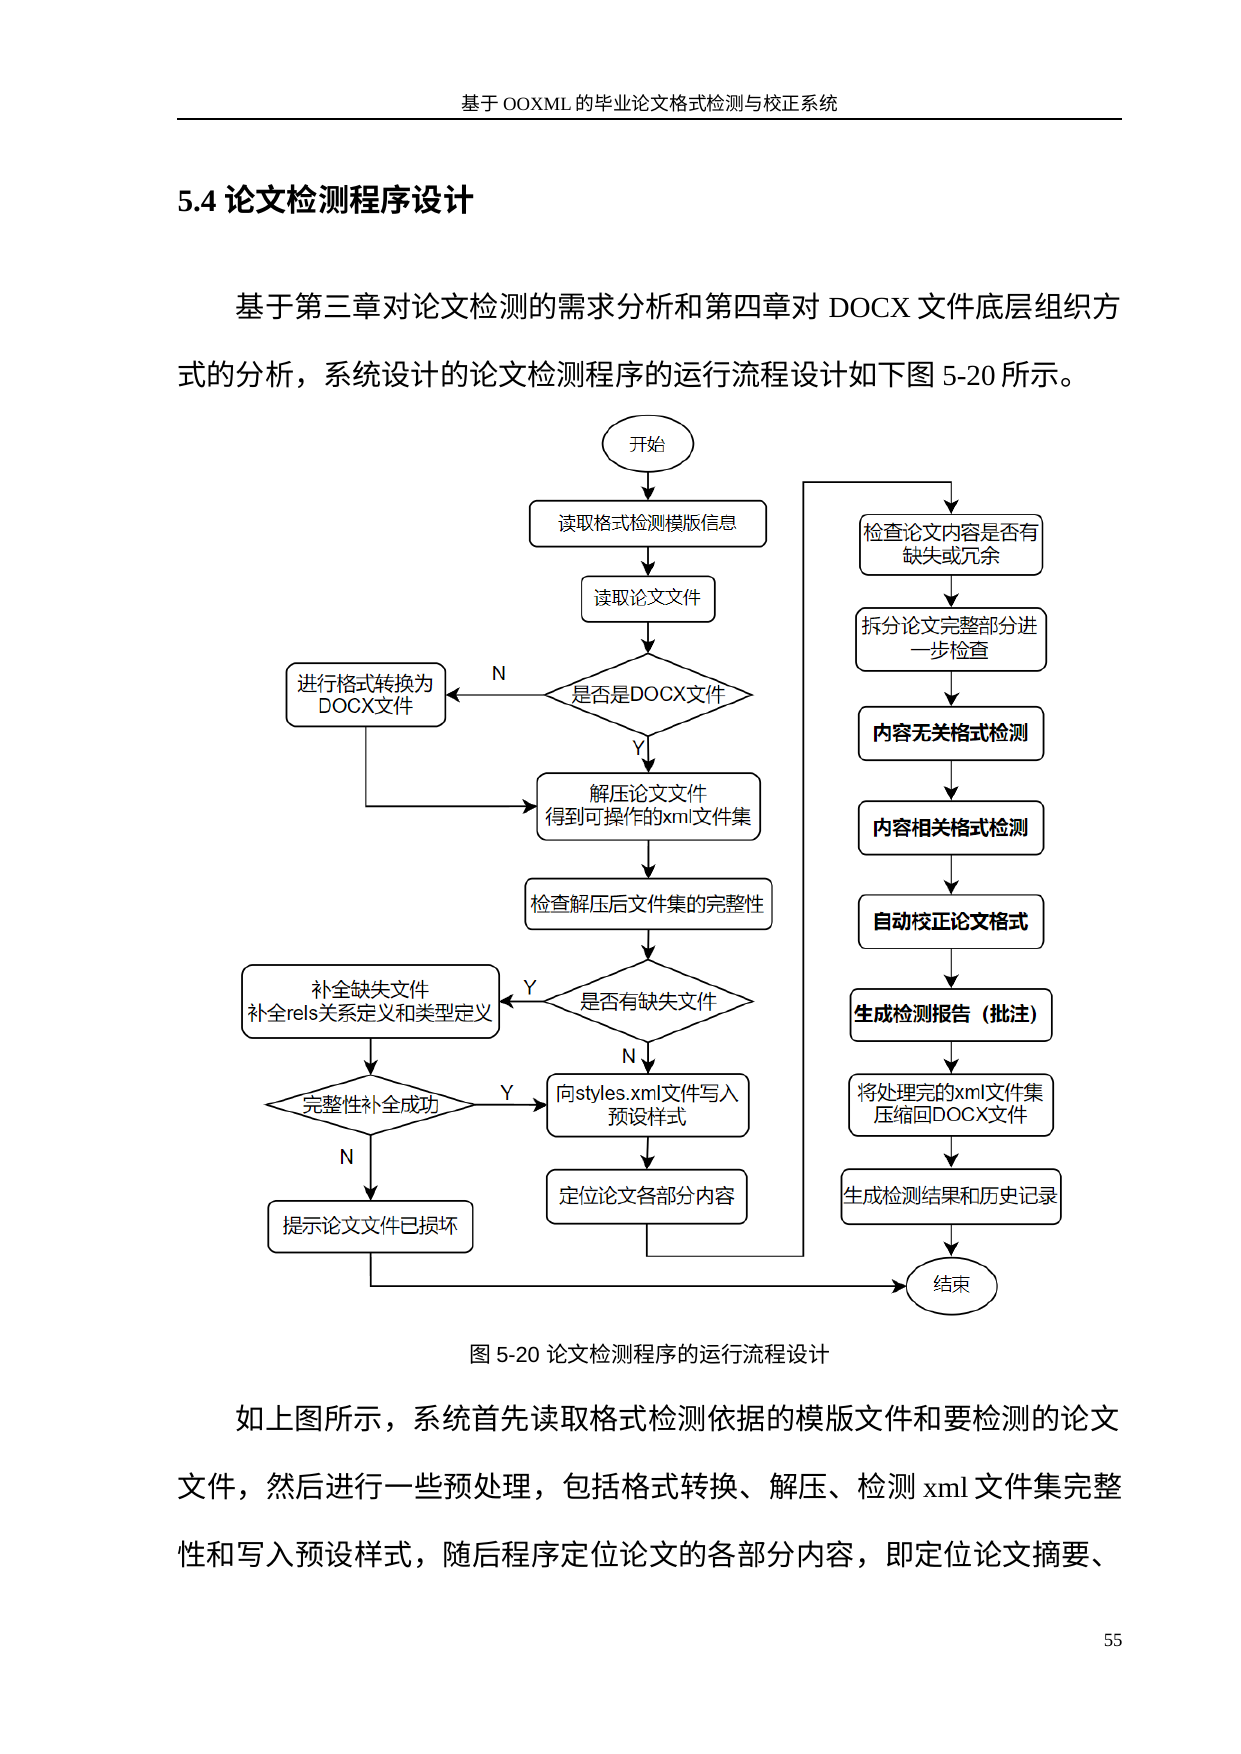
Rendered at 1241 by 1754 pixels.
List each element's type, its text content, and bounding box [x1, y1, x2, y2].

subtitle 论文检测程序设计 [177, 164, 1122, 232]
picture [221, 406, 1078, 1320]
